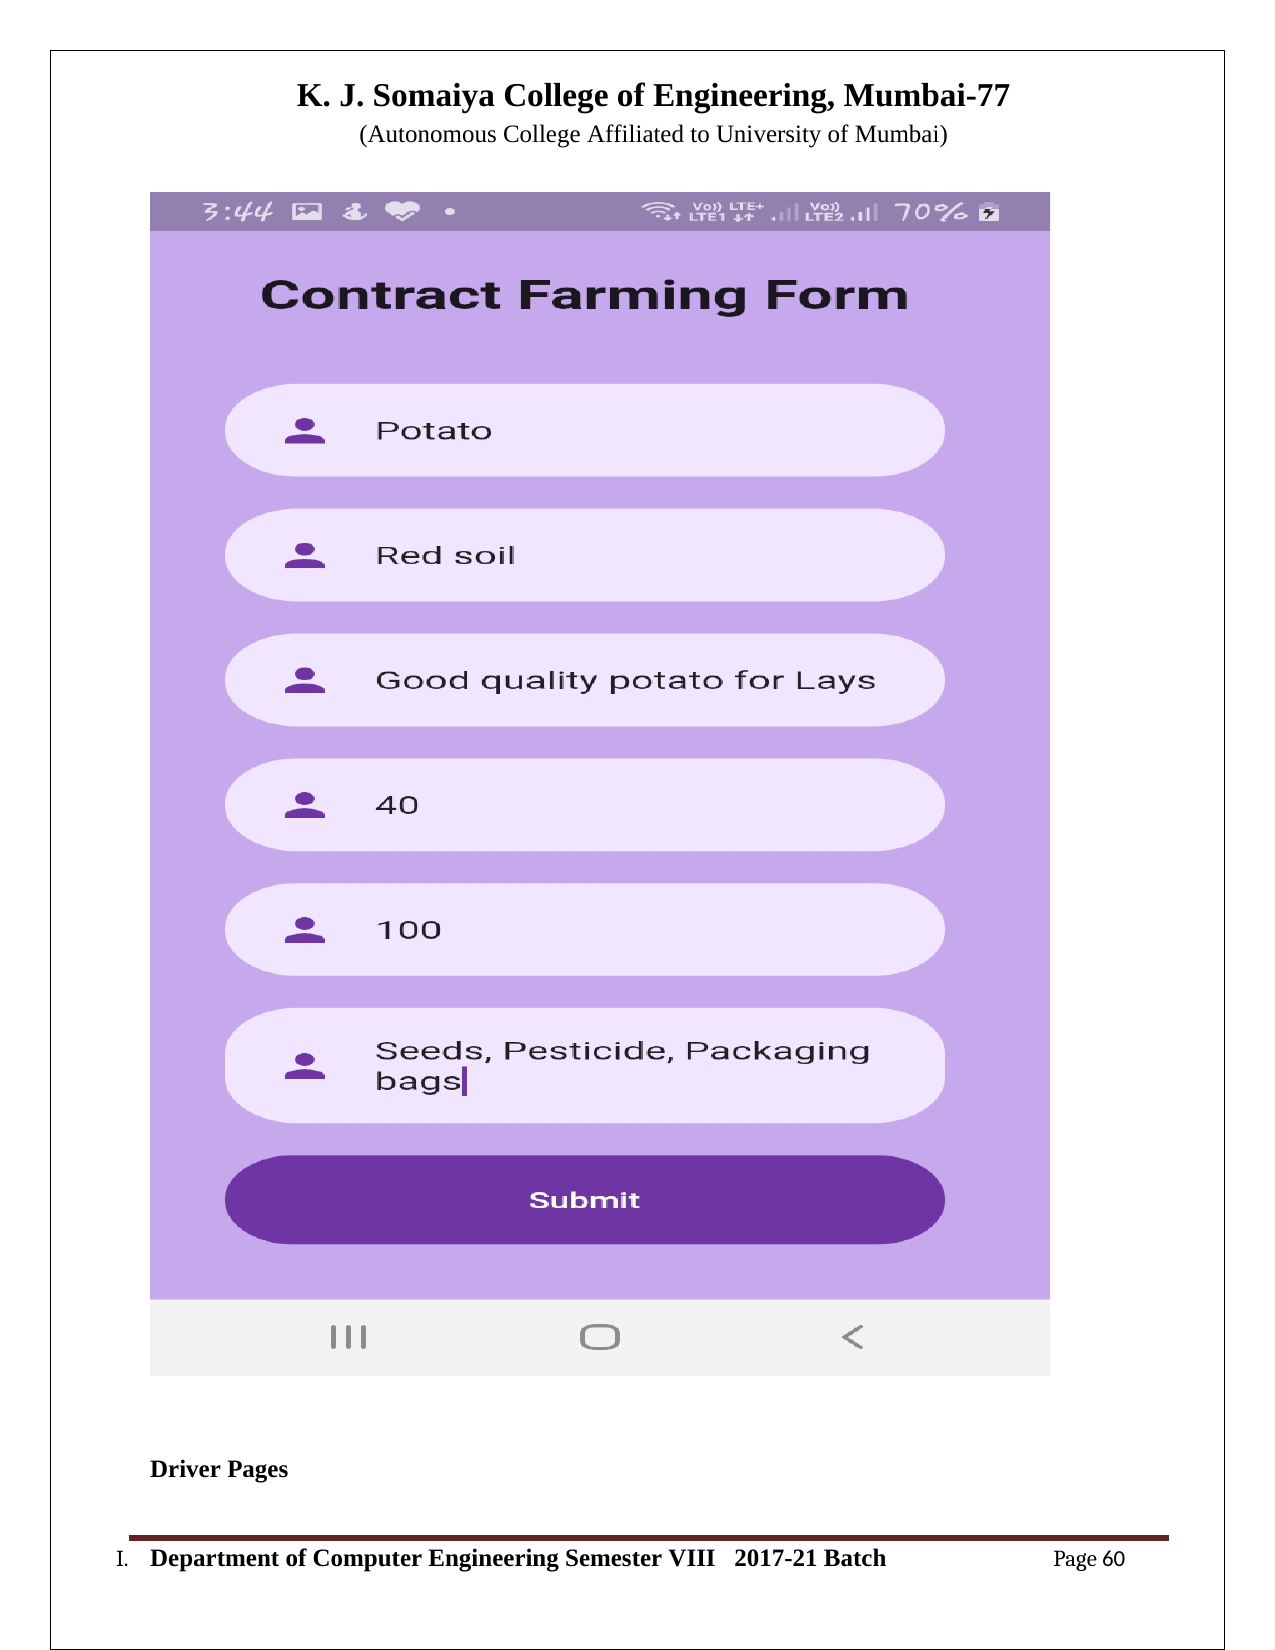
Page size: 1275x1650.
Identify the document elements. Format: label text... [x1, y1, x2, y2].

text Driver Pages [150, 1454, 1157, 1483]
picture [150, 192, 1050, 1376]
